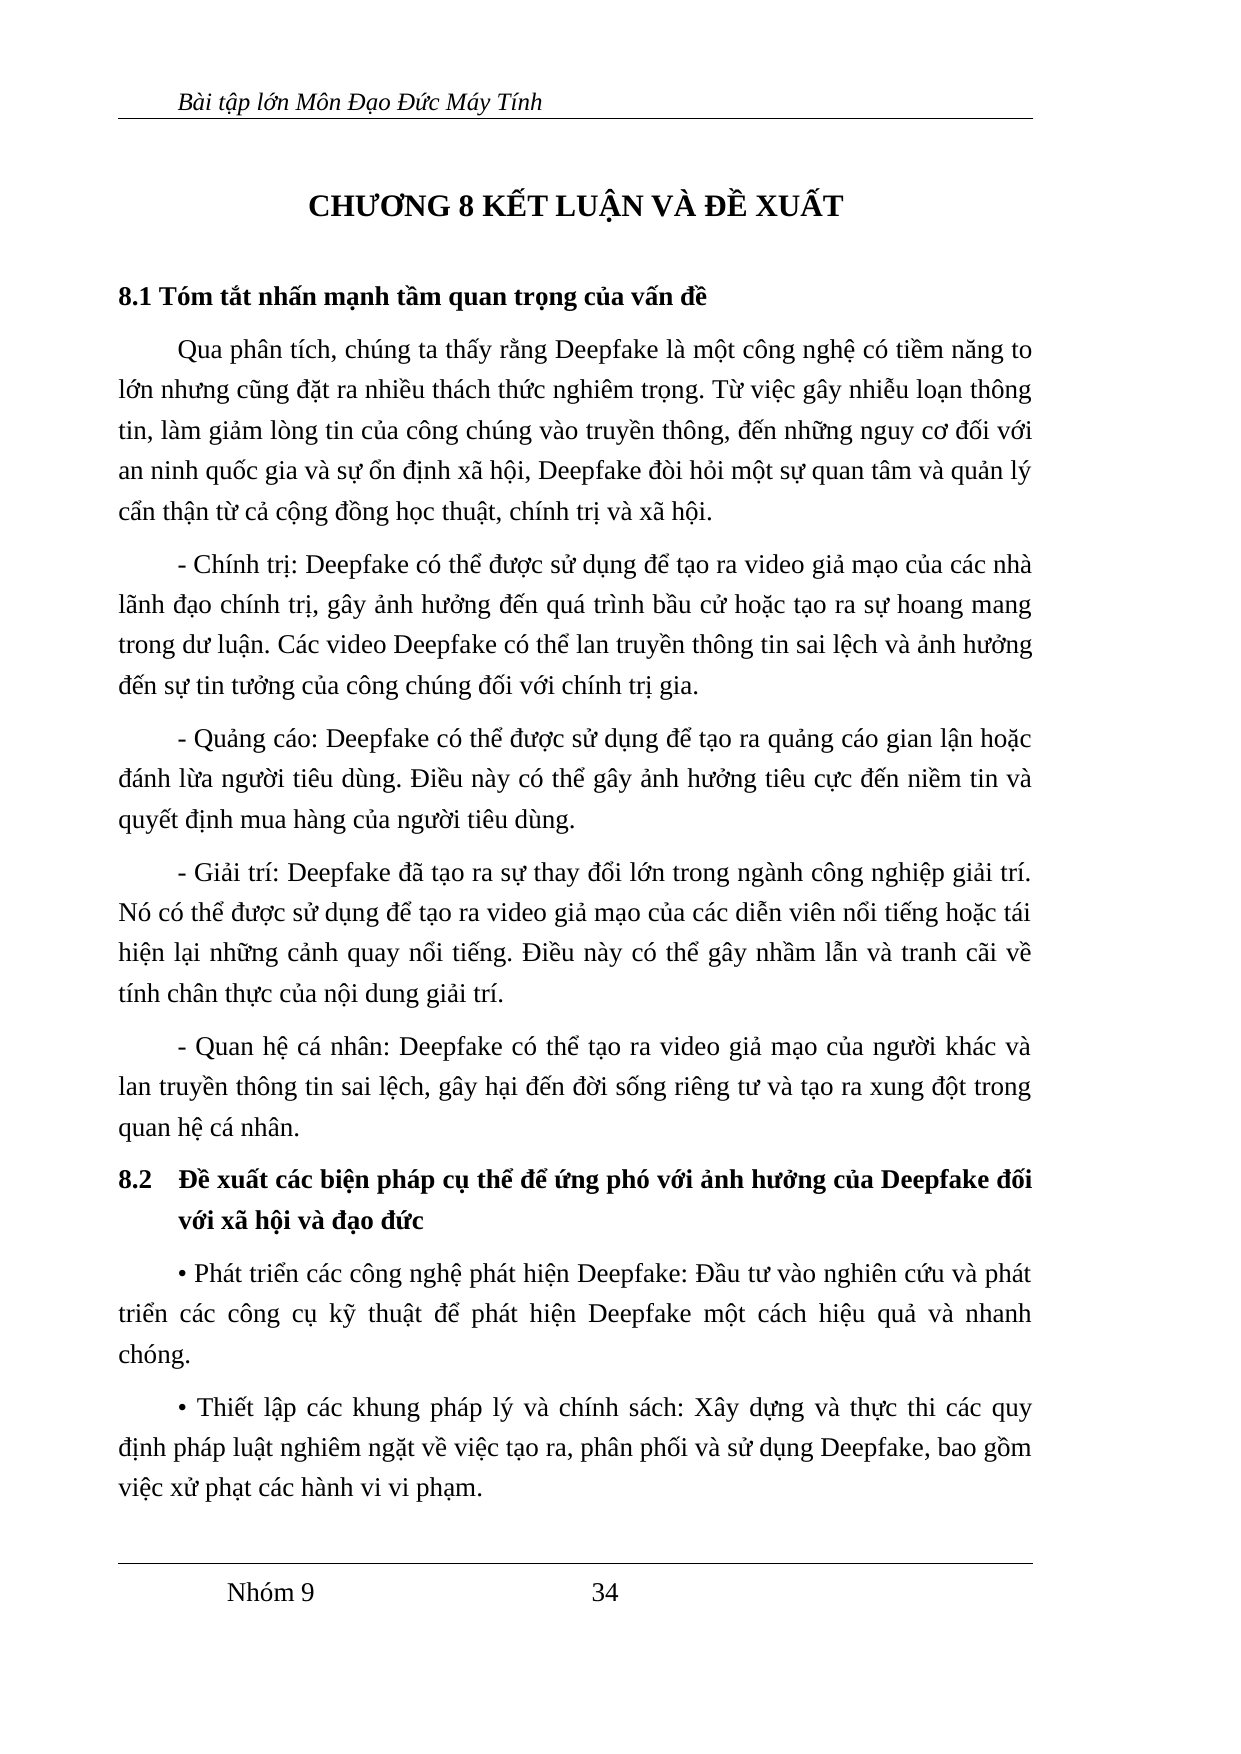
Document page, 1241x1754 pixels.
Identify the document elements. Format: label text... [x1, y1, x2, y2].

text - Quan hệ cá nhân: Deepfake có thể tạo ra video giả mạo của người khác và lan truyền thông tin sai lệch, gây hại đến đời sống riêng tư và tạo ra xung đột trong quan hệ cá nhân. [118, 1030, 1033, 1142]
subtitle Tóm tắt nhấn mạnh tầm quan trọng của vấn đề [118, 280, 1033, 311]
text - Giải trí: Deepfake đã tạo ra sự thay đổi lớn trong ngành công nghiệp giải trí. Nó có thể được sử dụng để tạo ra video giả mạo của các diễn viên nổi tiếng hoặc tái hiện lại những cảnh quay nổi tiếng. Điều này có thể gây nhầm lẫn và tranh cãi về tính chân thực của nội dung giải trí. [118, 856, 1033, 1008]
text • Thiết lập các khung pháp lý và chính sách: Xây dựng và thực thi các quy định pháp luật nghiêm ngặt về việc tạo ra, phân phối và sử dụng Deepfake, bao gồm việc xử phạt các hành vi vi phạm. [118, 1391, 1033, 1503]
text • Phát triển các công nghệ phát hiện Deepfake: Đầu tư vào nghiên cứu và phát triển các công cụ kỹ thuật để phát hiện Deepfake một cách hiệu quả và nhanh chóng. [118, 1257, 1033, 1369]
text - Chính trị: Deepfake có thể được sử dụng để tạo ra video giả mạo của các nhà lãnh đạo chính trị, gây ảnh hưởng đến quá trình bầu cử hoặc tạo ra sự hoang mang trong dư luận. Các video Deepfake có thể lan truyền thông tin sai lệch và ảnh hưởng đến sự tin tưởng của công chúng đối với chính trị gia. [118, 548, 1033, 700]
subtitle KẾT LUẬN VÀ ĐỀ XUẤT [118, 187, 1033, 223]
subtitle Đề xuất các biện pháp cụ thể để ứng phó với ảnh hưởng của Deepfake đối với xã hội và đạo đức [118, 1163, 1033, 1235]
text Qua phân tích, chúng ta thấy rằng Deepfake là một công nghệ có tiềm năng to lớn nhưng cũng đặt ra nhiều thách thức nghiêm trọng. Từ việc gây nhiễu loạn thông tin, làm giảm lòng tin của công chúng vào truyền thông, đến những nguy cơ đối với an ninh quốc gia và sự ổn định xã hội, Deepfake đòi hỏi một sự quan tâm và quản lý cẩn thận từ cả cộng đồng học thuật, chính trị và xã hội. [118, 333, 1033, 526]
text - Quảng cáo: Deepfake có thể được sử dụng để tạo ra quảng cáo gian lận hoặc đánh lừa người tiêu dùng. Điều này có thể gây ảnh hưởng tiêu cực đến niềm tin và quyết định mua hàng của người tiêu dùng. [118, 722, 1033, 834]
